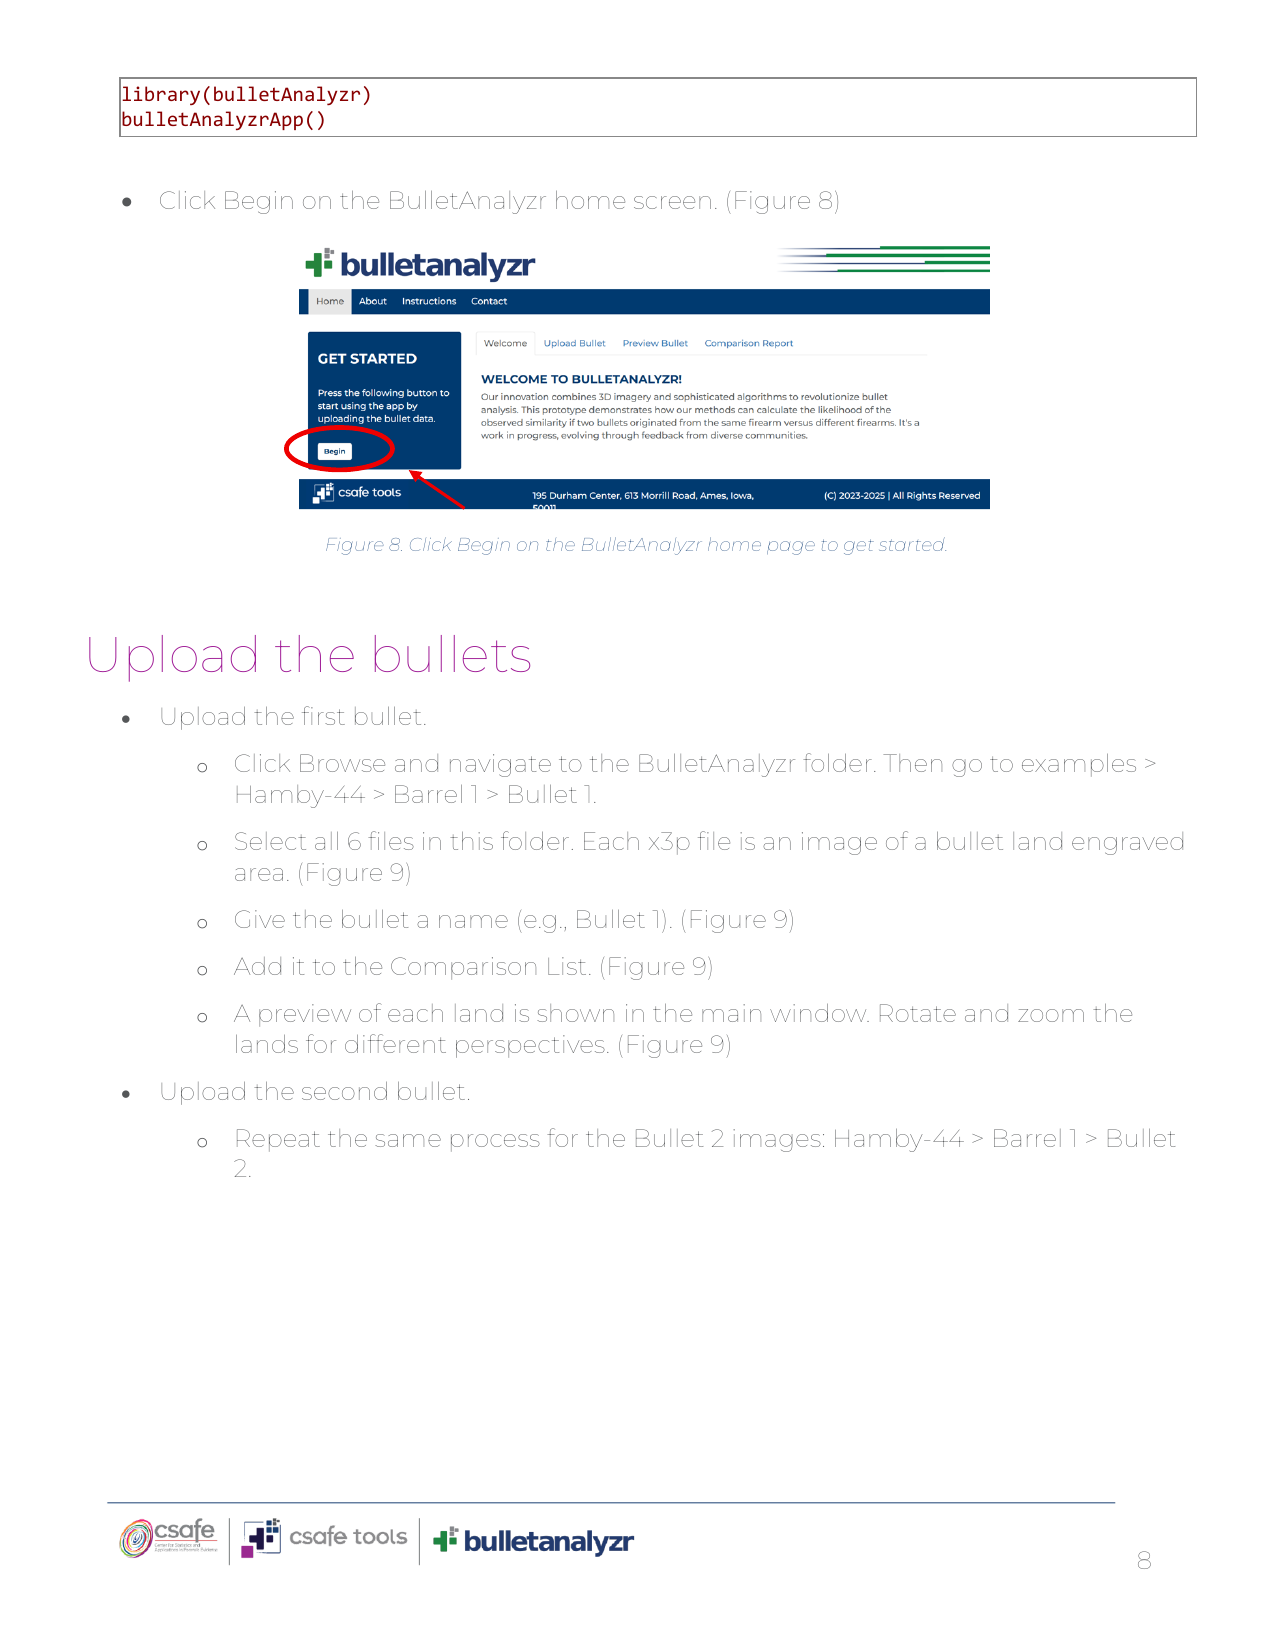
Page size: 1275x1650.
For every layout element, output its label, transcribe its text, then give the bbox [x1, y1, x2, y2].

list Select all 6 files in this folder. Each x3p file is an image of a bullet land engraved area. (Figure 9) [196, 826, 1192, 887]
list Click Begin on the BulletAnalyzr home screen. (Figure 8) [121, 184, 1192, 216]
subtitle Upload the bullets [83, 624, 1192, 685]
picture [83, 1479, 1137, 1570]
list Upload the first bullet. [121, 701, 1192, 732]
text bulletAnalyzrApp() [121, 101, 1196, 136]
list Click Browse and navigate to the BulletAnalyzr folder. Then go to examples > Hamby-44 > Barrel 1 > Bullet 1. [196, 748, 1192, 809]
list Repeat the same process for the Bullet 2 images: Hamby-44 > Barrel 1 > Bullet 2. [196, 1123, 1192, 1184]
list A preview of each land is shown in the main window. Rotate and zoom the lands for different perspectives. (Figure 9) [196, 998, 1192, 1059]
picture [299, 430, 390, 467]
list Give the bullet a name (e.g., Bullet 1). (Figure 9) [196, 904, 1192, 934]
text Figure 8. Click Begin on the BulletAnalyzr home page to get started. [83, 533, 1192, 556]
list Add it to the Comparison List. (Figure 9) [196, 951, 1192, 982]
picture [299, 240, 990, 517]
text library(bulletAnalyzr) [121, 79, 1196, 101]
list Upload the second bullet. [121, 1076, 1192, 1107]
